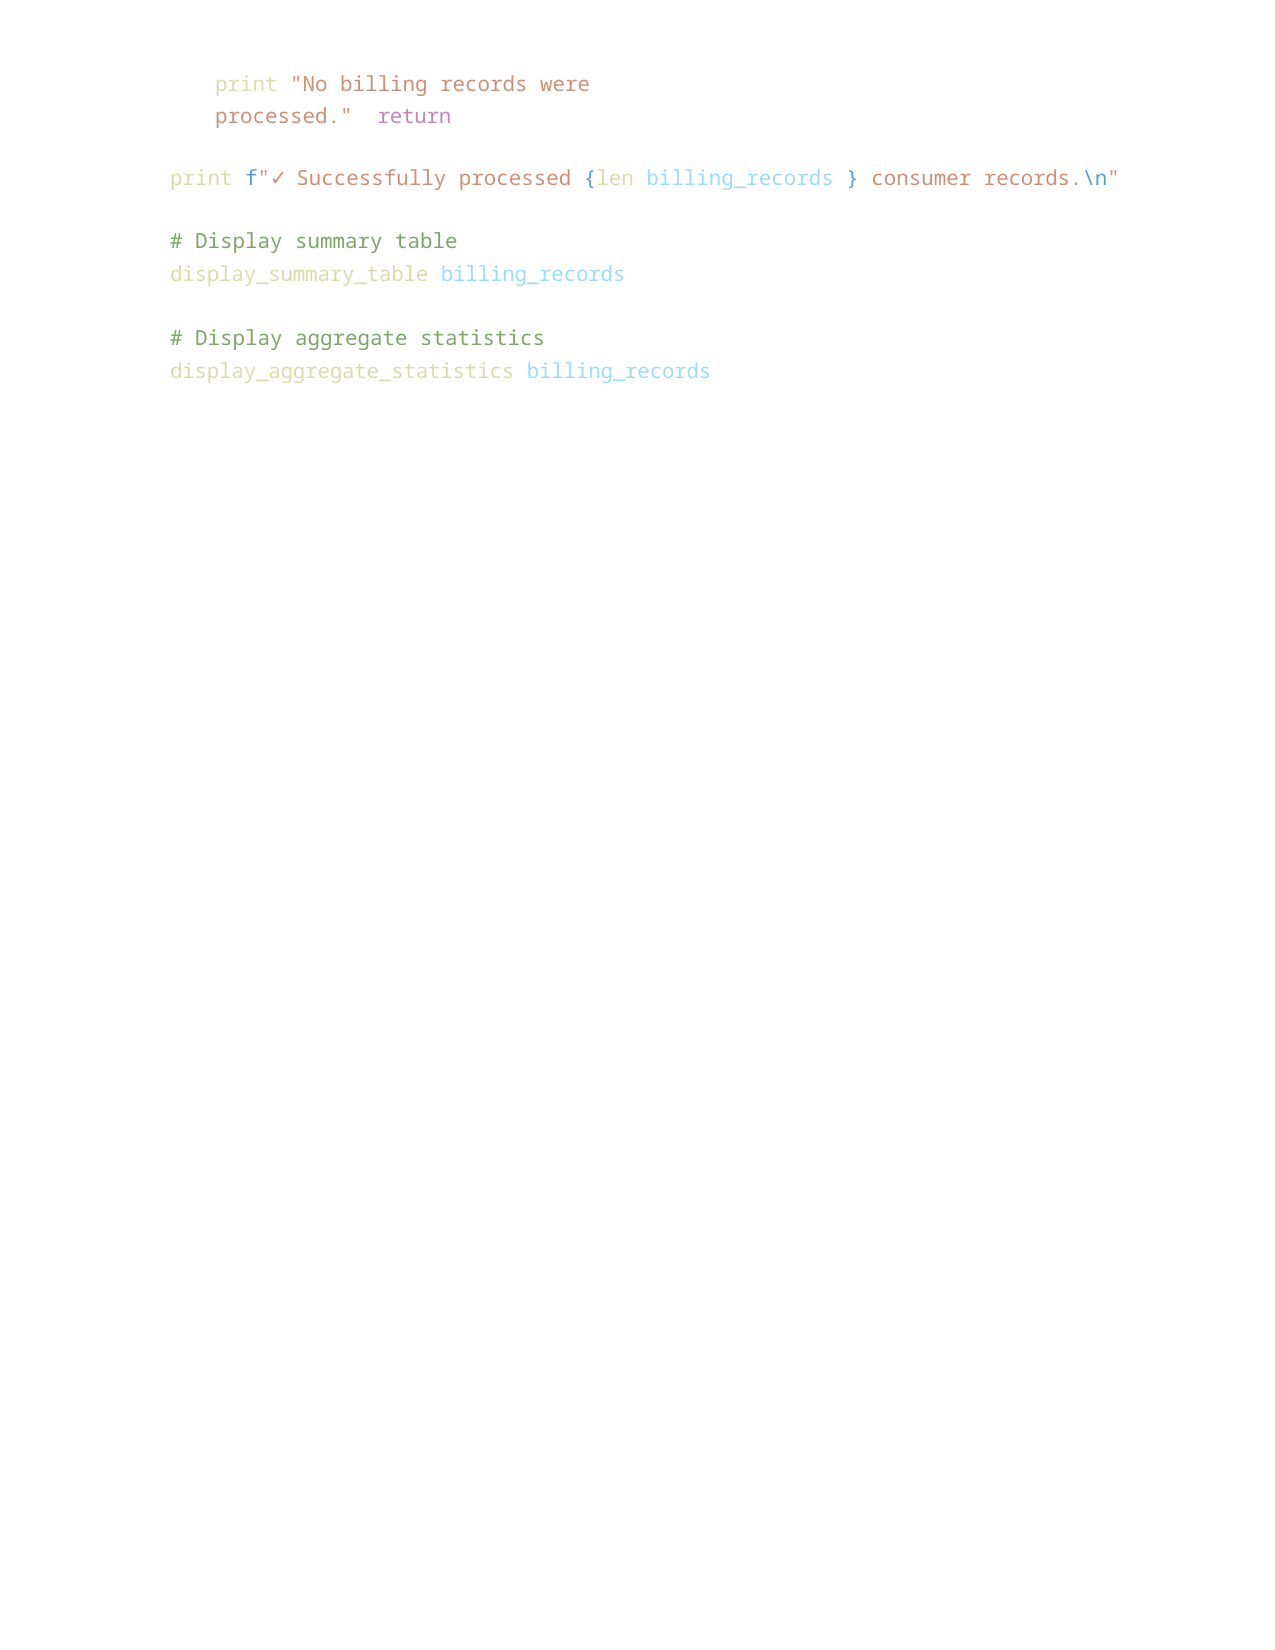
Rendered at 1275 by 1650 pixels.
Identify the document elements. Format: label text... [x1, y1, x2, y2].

text print("No billing records were processed.") return [215, 69, 746, 130]
text print(f"✓ Successfully processed {len(billing_records)} consumer records.\n") [170, 163, 1162, 191]
text # Display summary table display_summary_table(billing_records) [170, 226, 769, 287]
text # Display aggregate statistics display_aggregate_statistics(billing_records) [170, 323, 769, 384]
